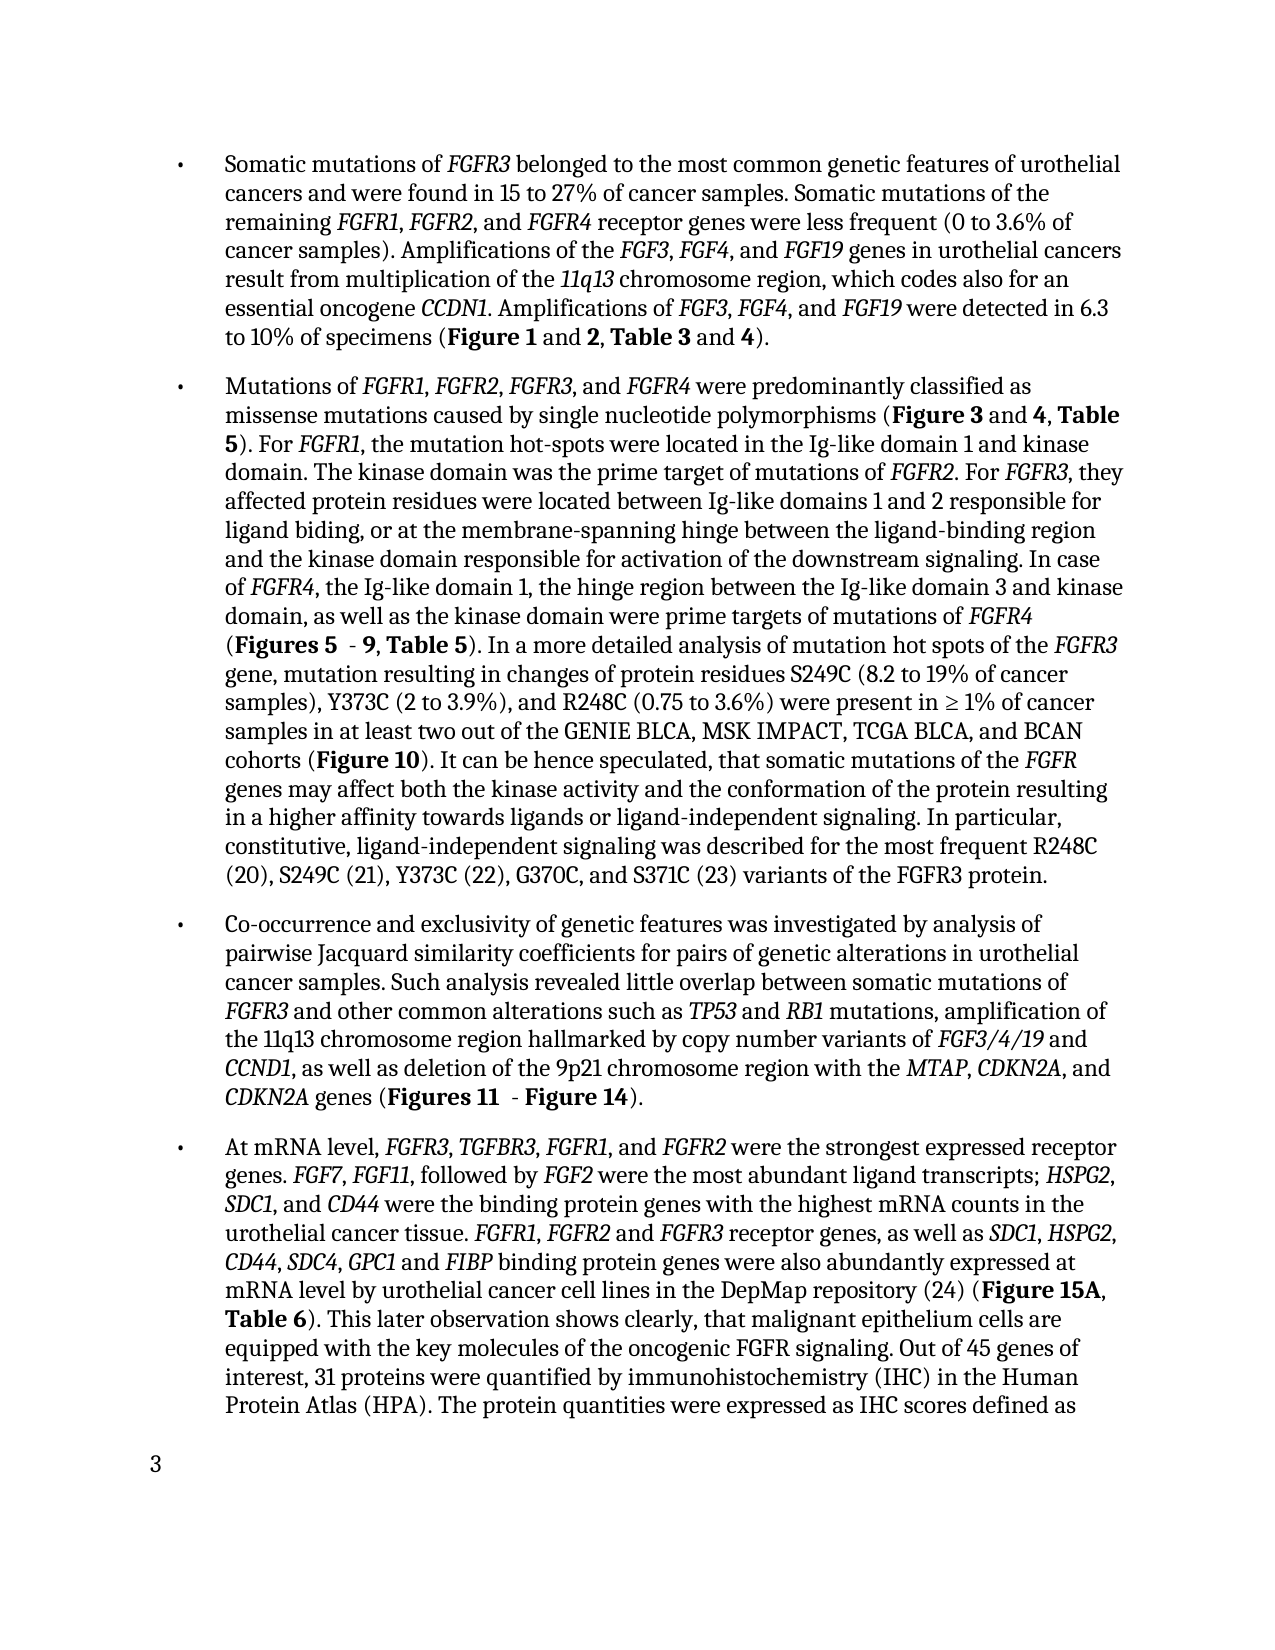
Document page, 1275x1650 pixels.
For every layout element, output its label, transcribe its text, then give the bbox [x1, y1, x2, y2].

list Somatic mutations of FGFR3 belonged to the most common genetic features of urothelial cancers and were found in 15 to 27% of cancer samples. Somatic mutations of the remaining FGFR1, FGFR2, and FGFR4 receptor genes were less frequent (0 to 3.6% of cancer samples). Amplifications of the FGF3, FGF4, and FGF19 genes in urothelial cancers result from multiplication of the 11q13 chromosome region, which codes also for an essential oncogene CCDN1. Amplifications of FGF3, FGF4, and FGF19 were detected in 6.3 to 10% of specimens (Figure 1 and 2, Table 3 and 4). [175, 150, 1125, 351]
list Co-occurrence and exclusivity of genetic features was investigated by analysis of pairwise Jacquard similarity coefficients for pairs of genetic alterations in urothelial cancer samples. Such analysis revealed little overlap between somatic mutations of FGFR3 and other common alterations such as TP53 and RB1 mutations, amplification of the 11q13 chromosome region hallmarked by copy number variants of FGF3/4/19 and CCND1, as well as deletion of the 9p21 chromosome region with the MTAP, CDKN2A, and CDKN2A genes (Figures 11 - Figure 14). [175, 910, 1125, 1112]
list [175, 1132, 1125, 1420]
list Mutations of FGFR1, FGFR2, FGFR3, and FGFR4 were predominantly classified as missense mutations caused by single nucleotide polymorphisms (Figure 3 and 4, Table 5). For FGFR1, the mutation hot-spots were located in the Ig-like domain 1 and kinase domain. The kinase domain was the prime target of mutations of FGFR2. For FGFR3, they affected protein residues were located between Ig-like domains 1 and 2 responsible for ligand biding, or at the membrane-spanning hinge between the ligand-binding region and the kinase domain responsible for activation of the downstream signaling. In case of FGFR4, the Ig-like domain 1, the hinge region between the Ig-like domain 3 and kinase domain, as well as the kinase domain were prime targets of mutations of FGFR4 (Figures 5 - 9, Table 5). In a more detailed analysis of mutation hot spots of the FGFR3 gene, mutation resulting in changes of protein residues S249C (8.2 to 19% of cancer samples), Y373C (2 to 3.9%), and R248C (0.75 to 3.6%) were present in 1% of cancer samples in at least two out of the GENIE BLCA, MSK IMPACT, TCGA BLCA, and BCAN cohorts (Figure 10). It can be hence speculated, that somatic mutations of the FGFR genes may affect both the kinase activity and the conformation of the protein resulting in a higher affinity towards ligands or ligand-independent signaling. In particular, constitutive, ligand-independent signaling was described for the most frequent R248C (20), S249C (21), Y373C (22), G370C, and S371C (23) variants of the FGFR3 protein. [175, 372, 1125, 889]
